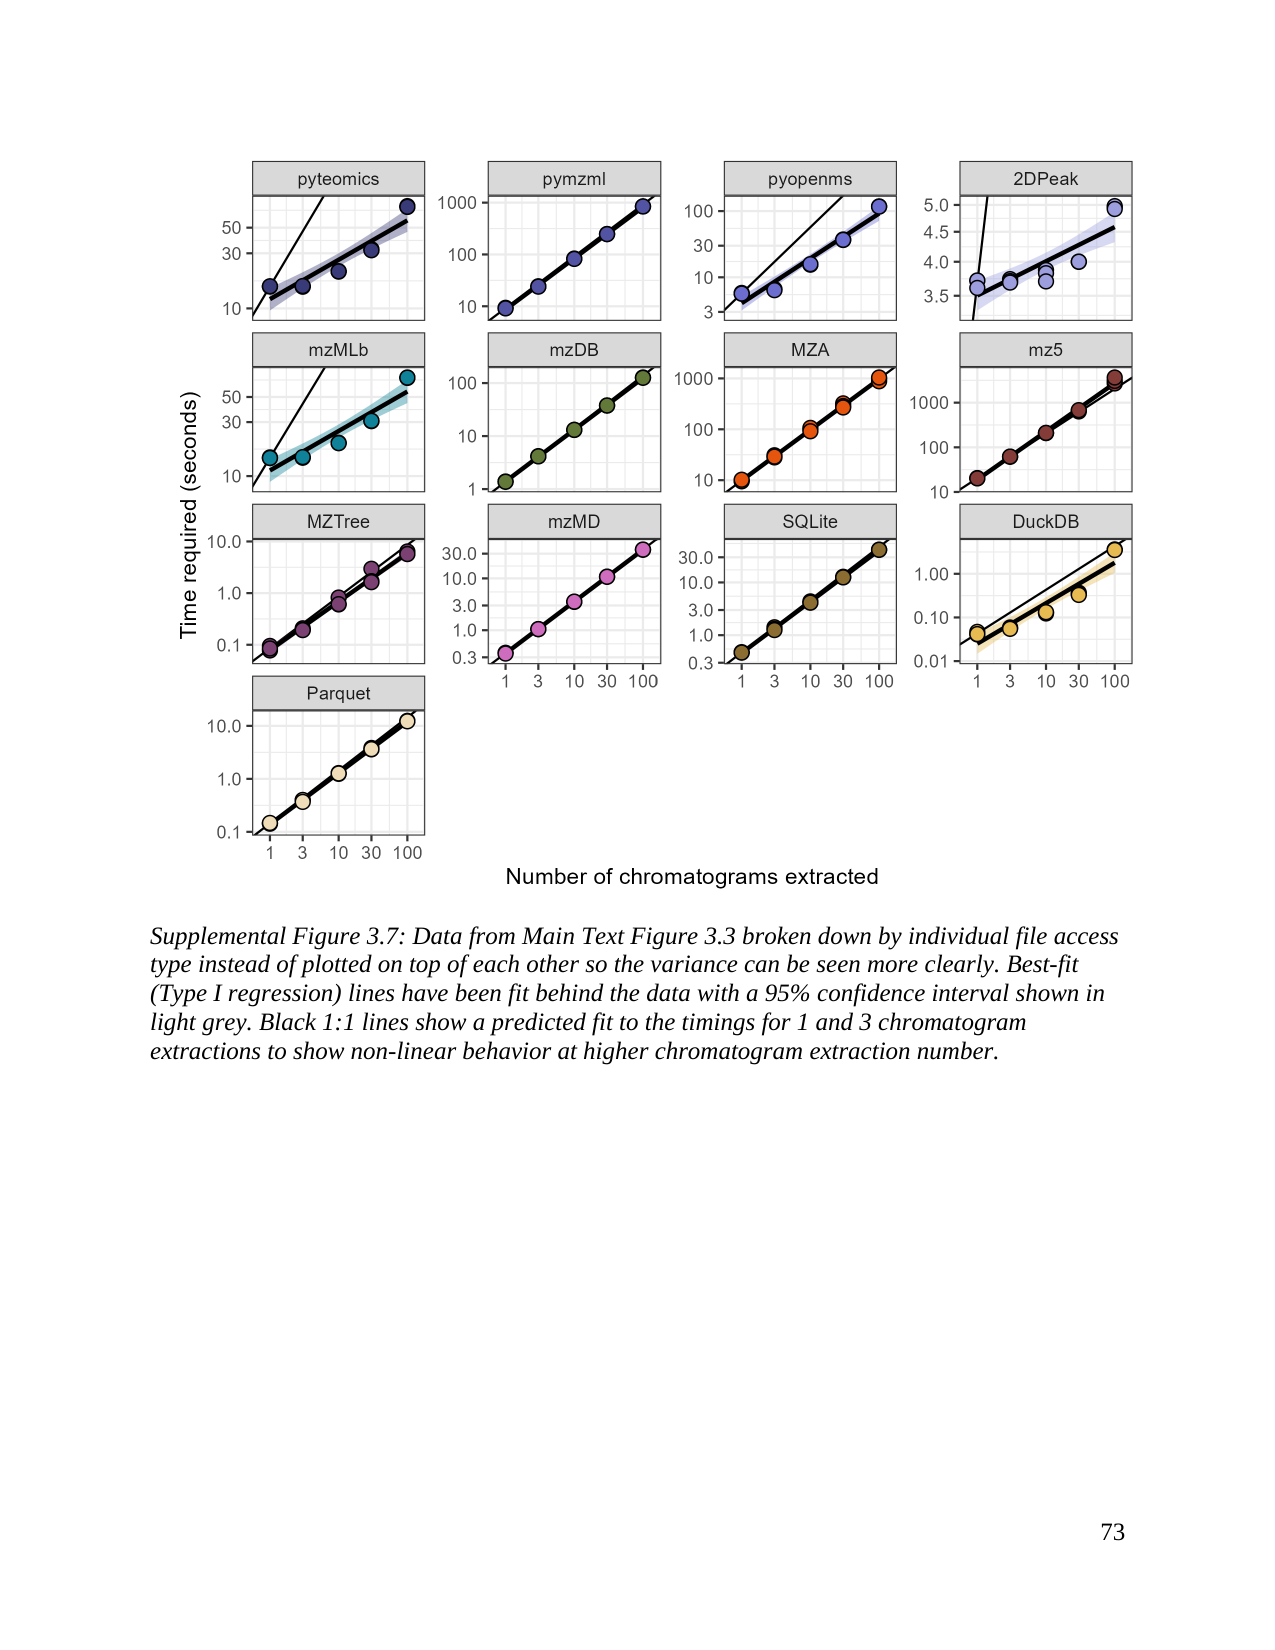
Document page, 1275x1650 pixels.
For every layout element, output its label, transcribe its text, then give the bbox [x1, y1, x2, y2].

text Supplemental Figure 3.7: Data from Main Text Figure 3.3 broken down by individual file access type instead of plotted on top of each other so the variance can be seen more clearly. Best-fit (Type I regression) lines have been fit behind the data with a 95% confidence interval shown in light grey. Black 1:1 lines show a predicted fit to the timings for 1 and 3 chromatogram extractions to show non-linear behavior at higher chromatogram extraction number. [150, 921, 1125, 1064]
picture [168, 150, 1144, 900]
